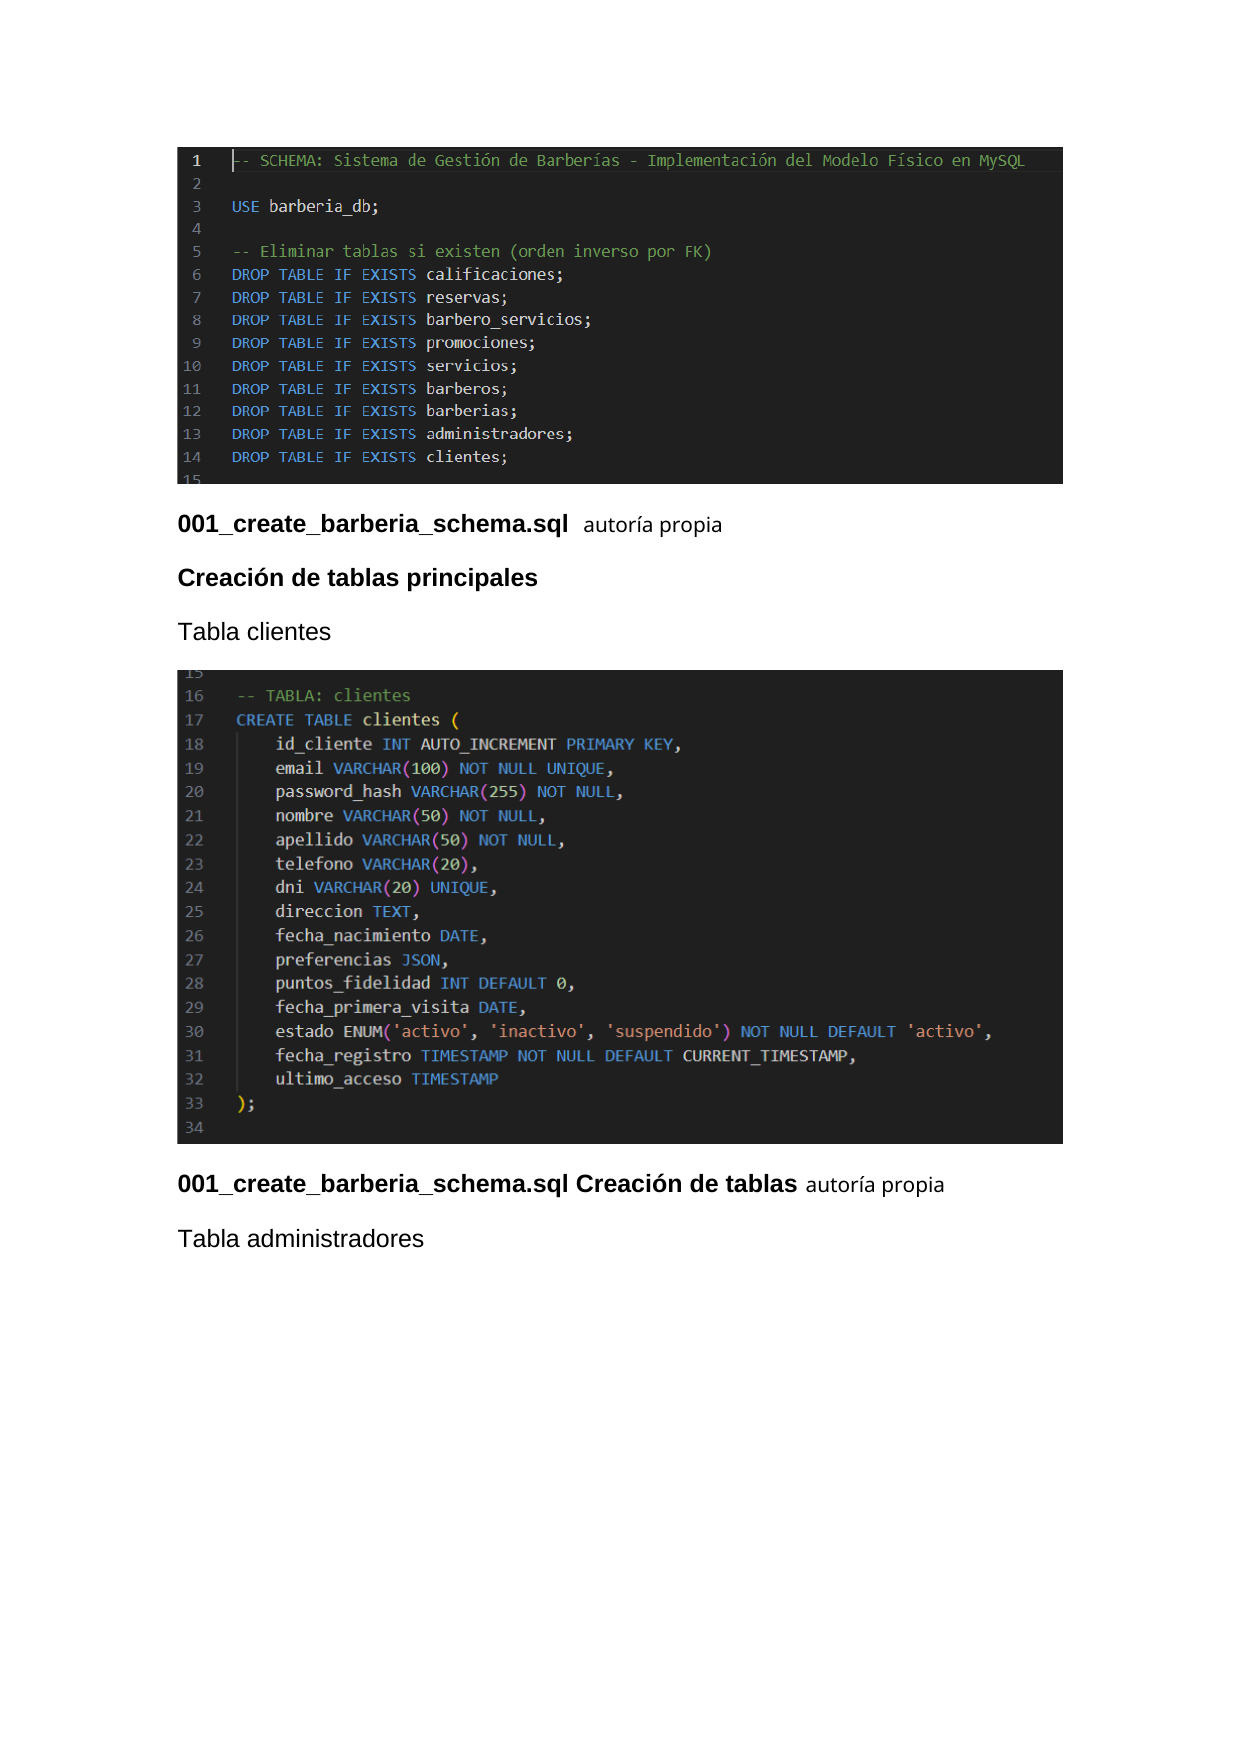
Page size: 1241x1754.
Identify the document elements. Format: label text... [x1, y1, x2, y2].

text Tabla administradores [177, 1223, 1063, 1252]
picture [177, 670, 1063, 1144]
text Creación de tablas principales [177, 563, 1063, 592]
text Tabla clientes [177, 617, 1063, 646]
text 001_create_barberia_schema.sql autoría propia [177, 509, 1063, 538]
picture [177, 147, 1063, 484]
text 001_create_barberia_schema.sql Creación de tablas autoría propia [177, 1169, 1063, 1198]
